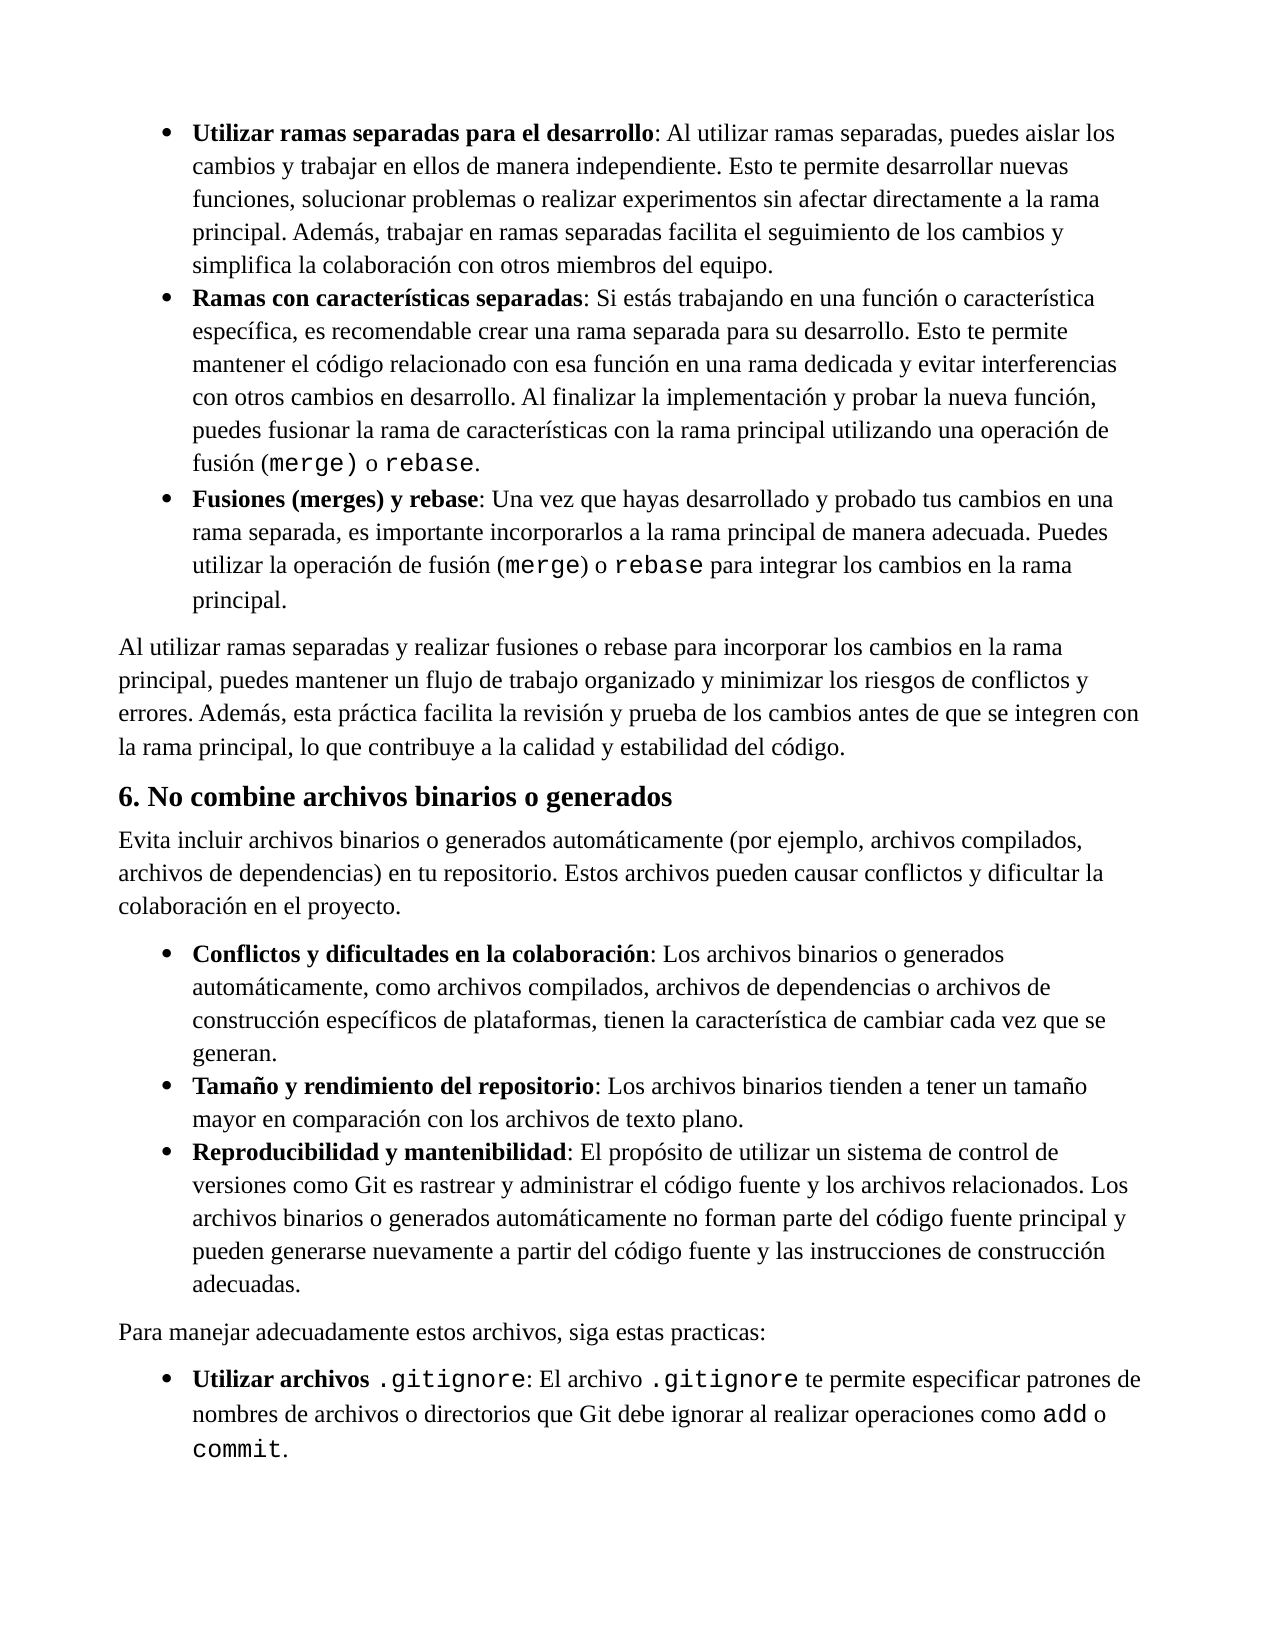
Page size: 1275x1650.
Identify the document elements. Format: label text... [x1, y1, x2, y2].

subtitle 6. No combine archivos binarios o generados [118, 779, 1157, 813]
text Evita incluir archivos binarios o generados automáticamente (por ejemplo, archivos compilados, archivos de dependencias) en tu repositorio. Estos archivos pueden causar conflictos y dificultar la colaboración en el proyecto. [118, 825, 1157, 920]
list Tamaño y rendimiento del repositorio: Los archivos binarios tienden a tener un tamaño mayor en comparación con los archivos de texto plano. [162, 1071, 1157, 1133]
list Reproducibilidad y mantenibilidad: El propósito de utilizar un sistema de control de versiones como Git es rastrear y administrar el código fuente y los archivos relacionados. Los archivos binarios o generados automáticamente no forman parte del código fuente principal y pueden generarse nuevamente a partir del código fuente y las instrucciones de construcción adecuadas. [162, 1137, 1157, 1298]
list Utilizar ramas separadas para el desarrollo: Al utilizar ramas separadas, puedes aislar los cambios y trabajar en ellos de manera independiente. Esto te permite desarrollar nuevas funciones, solucionar problemas o realizar experimentos sin afectar directamente a la rama principal. Además, trabajar en ramas separadas facilita el seguimiento de los cambios y simplifica la colaboración con otros miembros del equipo. [162, 118, 1157, 279]
text Al utilizar ramas separadas y realizar fusiones o rebase para incorporar los cambios en la rama principal, puedes mantener un flujo de trabajo organizado y minimizar los riesgos de conflictos y errores. Además, esta práctica facilita la revisión y prueba de los cambios antes de que se integren con la rama principal, lo que contribuye a la calidad y estabilidad del código. [118, 632, 1157, 760]
text Para manejar adecuadamente estos archivos, siga estas practicas: [118, 1317, 1157, 1345]
list Conflictos y dificultades en la colaboración: Los archivos binarios o generados automáticamente, como archivos compilados, archivos de dependencias o archivos de construcción específicos de plataformas, tienen la característica de cambiar cada vez que se generan. [162, 939, 1157, 1067]
list Fusiones (merges) y rebase: Una vez que hayas desarrollado y probado tus cambios en una rama separada, es importante incorporarlos a la rama principal de manera adecuada. Puedes utilizar la operación de fusión (merge) o rebase para integrar los cambios en la rama principal. [162, 484, 1157, 614]
list Ramas con características separadas: Si estás trabajando en una función o característica específica, es recomendable crear una rama separada para su desarrollo. Esto te permite mantener el código relacionado con esa función en una rama dedicada y evitar interferencias con otros cambios en desarrollo. Al finalizar la implementación y probar la nueva función, puedes fusionar la rama de características con la rama principal utilizando una operación de fusión (merge) o rebase. [162, 283, 1157, 479]
list Utilizar archivos .gitignore: El archivo .gitignore te permite especificar patrones de nombres de archivos o directorios que Git debe ignorar al realizar operaciones como add o commit. [162, 1364, 1157, 1465]
